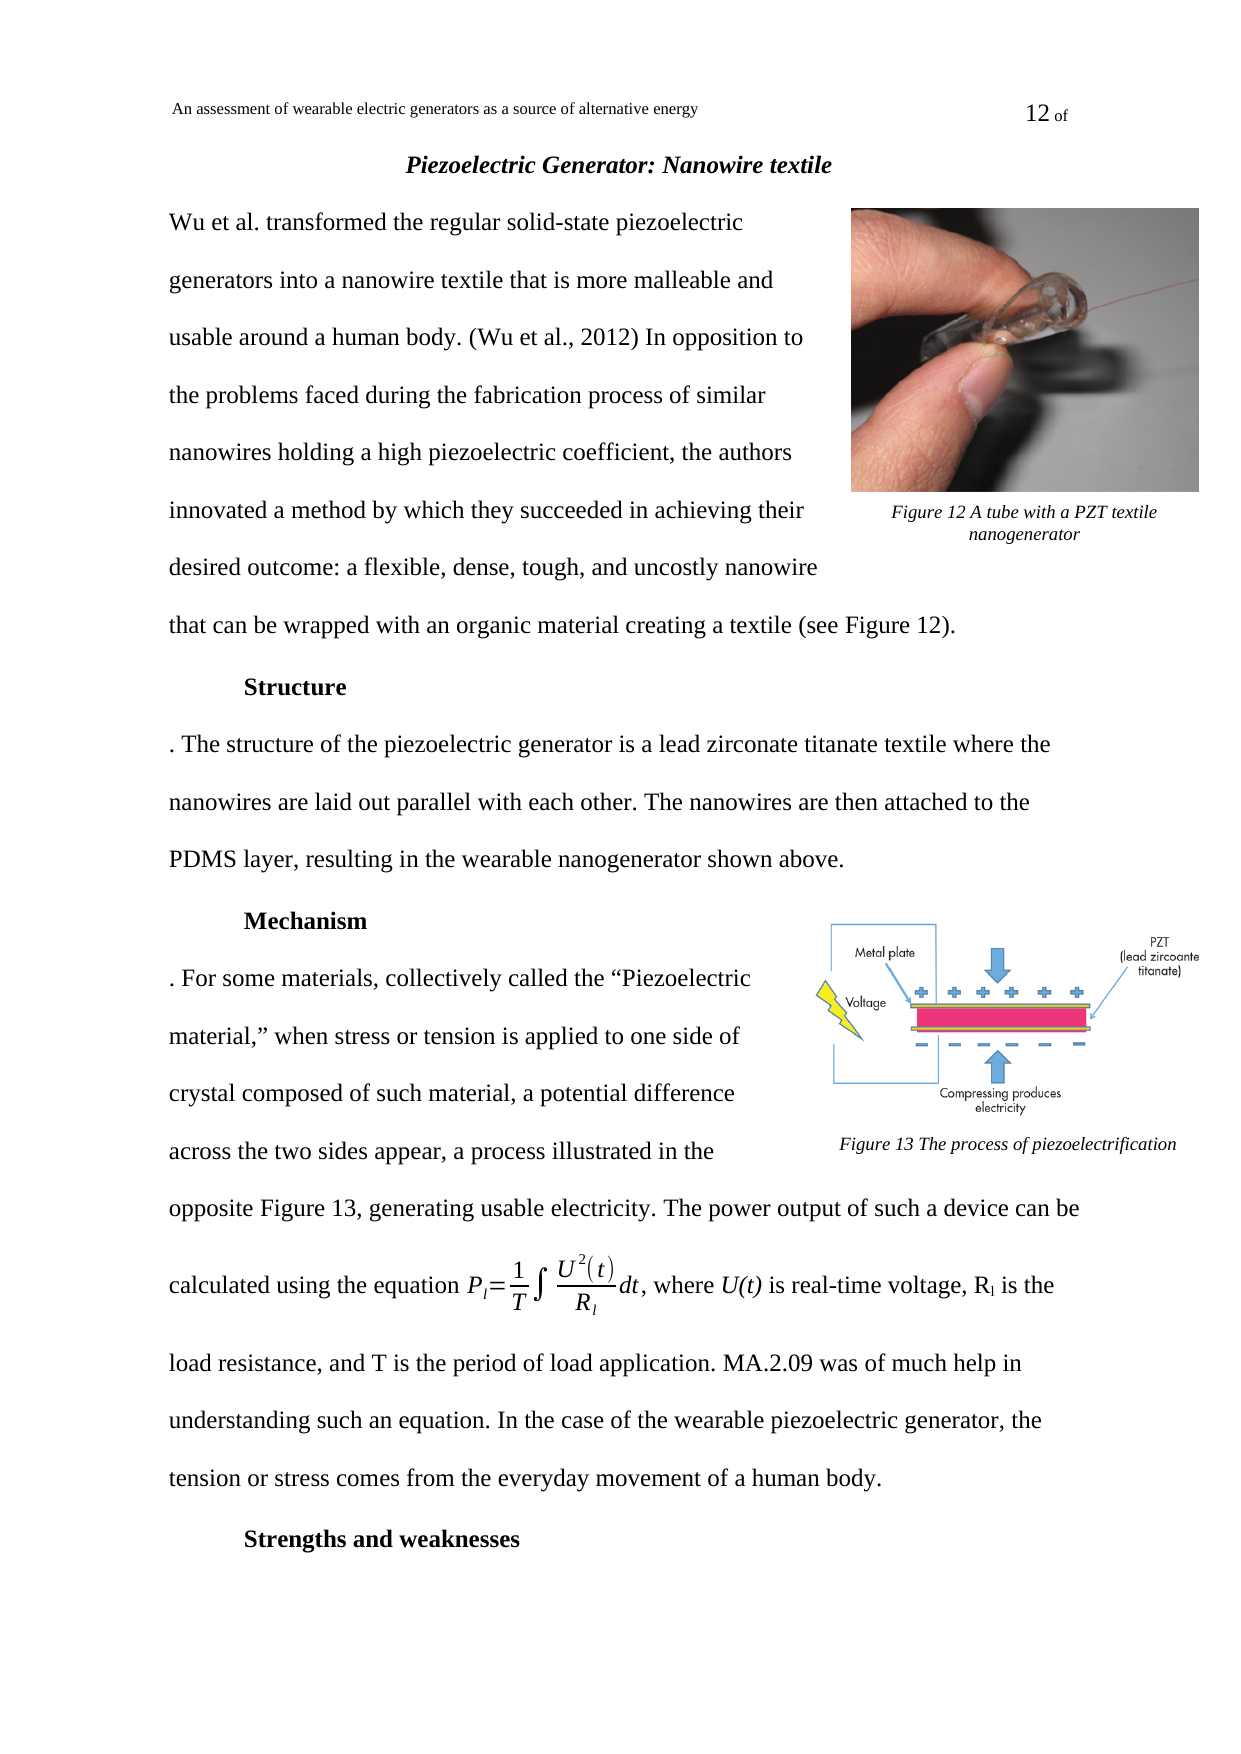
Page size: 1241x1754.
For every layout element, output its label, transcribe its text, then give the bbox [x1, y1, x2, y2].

subtitle Piezoelectric Generator: Nanowire textile [150, 150, 1090, 179]
subtitle Mechanism [169, 906, 1090, 934]
text . For some materials, collectively called the “Piezoelectric material,” when stress or tension is applied to one side of crystal composed of such material, a potential difference across the two sides appear, a process illustrated in the opposite Figure 13, generating usable electricity. The power output of such a device can be calculated using the equation , where U(t) is real-time voltage, Rl is the load resistance, and T is the period of load application. MA.2.09 was of much help in understanding such an equation. In the case of the wearable piezoelectric generator, the tension or stress comes from the everyday movement of a human body. [169, 963, 1090, 1491]
text . The structure of the piezoelectric generator is a lead zirconate titanate textile where the nanowires are laid out parallel with each other. The nanowires are then attached to the PDMS layer, resulting in the wearable nanogenerator shown above. [169, 729, 1090, 873]
subtitle Structure [169, 672, 1090, 700]
text Wu et al. transformed the regular solid-state piezoelectric generators into a nanowire textile that is more malleable and usable around a human body. (Wu et al., 2012) In opposition to the problems faced during the fabrication process of similar nanowires holding a high piezoelectric coefficient, the authors innovated a method by which they succeeded in achieving their desired outcome: a flexible, dense, tough, and uncostly nanowire that can be wrapped with an organic material creating a textile (see Figure 12). [169, 207, 1090, 639]
picture [851, 208, 1199, 492]
picture [809, 915, 1209, 1124]
subtitle Strengths and weaknesses [169, 1524, 1090, 1553]
